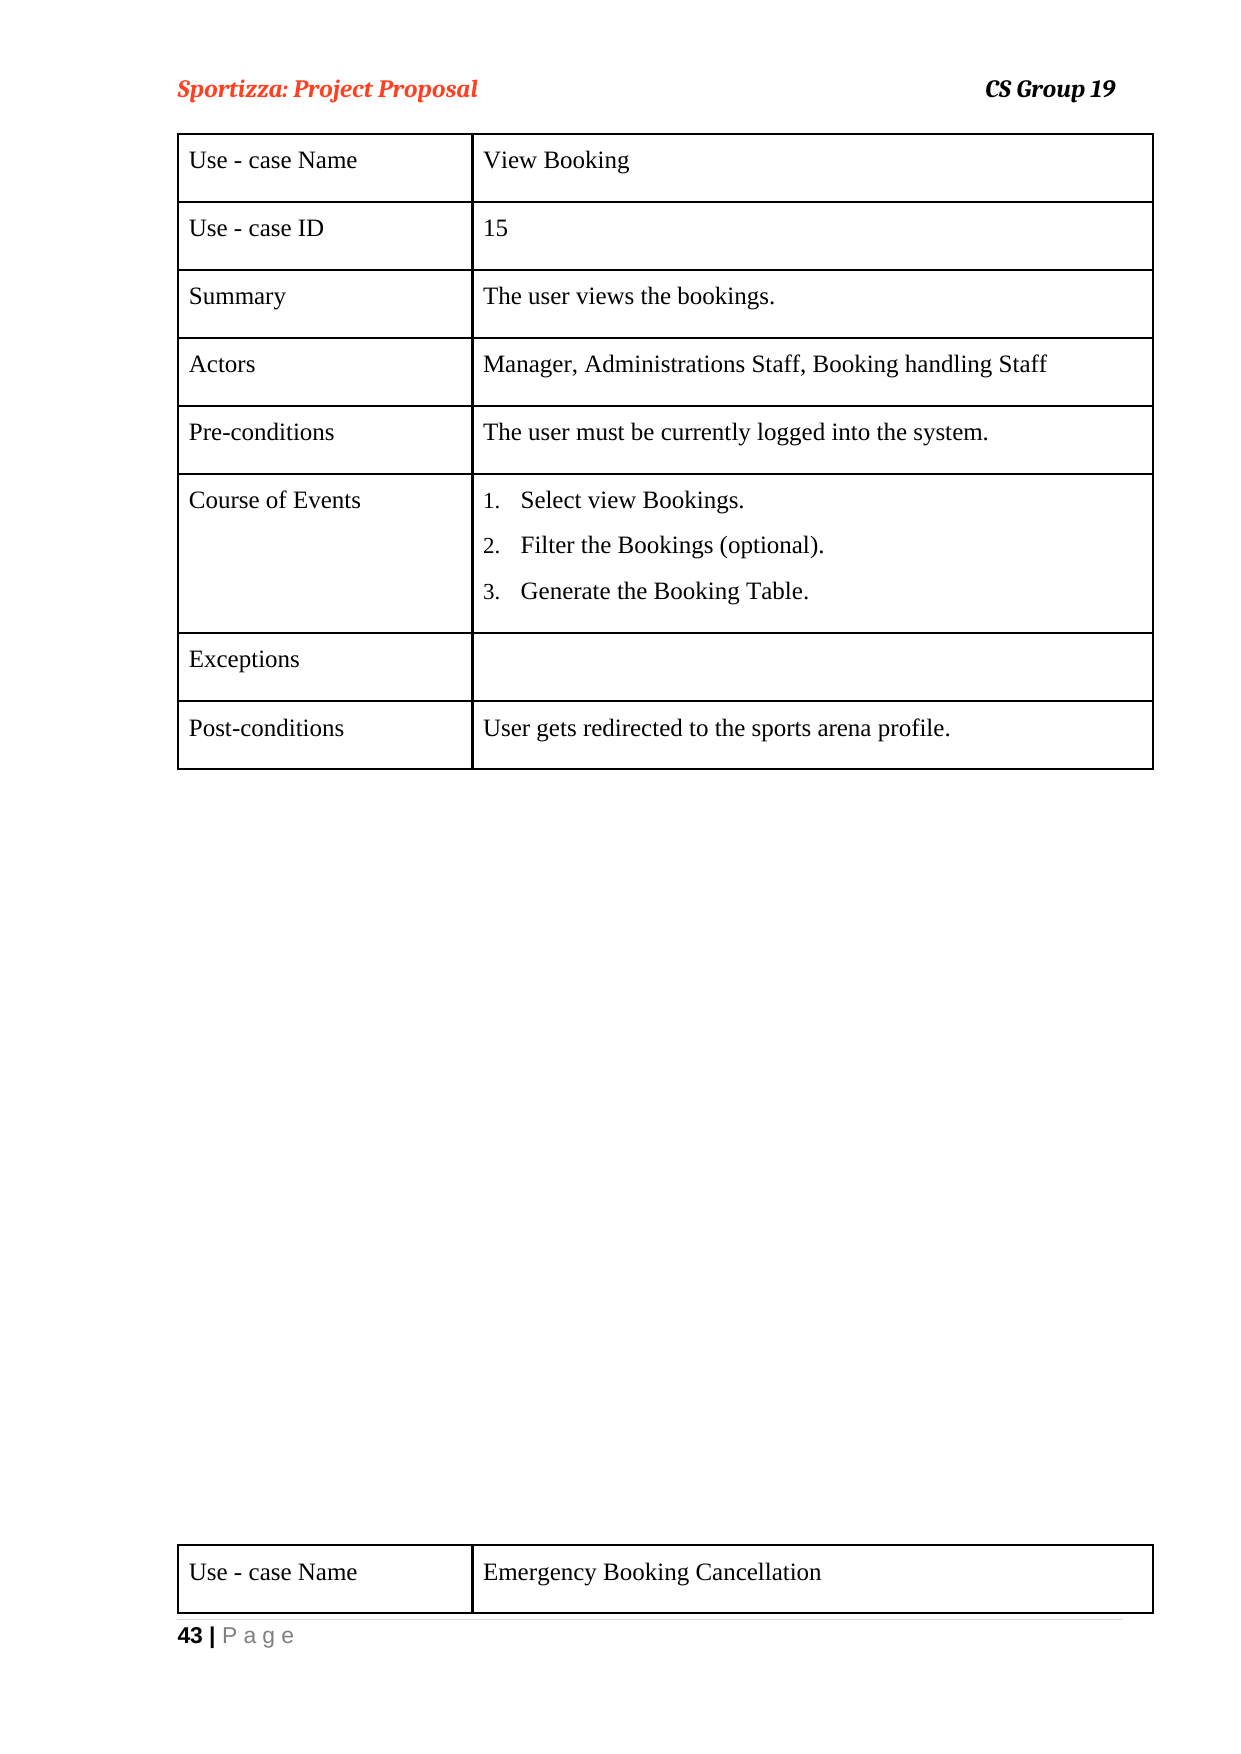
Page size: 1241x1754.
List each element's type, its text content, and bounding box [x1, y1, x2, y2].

table_cell Post-conditions [179, 702, 471, 768]
table_cell Select view Bookings. Filter the Bookings (optional). Generate the Booking Table. [474, 475, 1152, 632]
table_cell Exceptions [179, 634, 471, 700]
table_cell Pre-conditions [179, 407, 471, 473]
table_cell Summary [179, 271, 471, 337]
table_header Emergency Booking Cancellation [474, 1546, 1152, 1612]
table_cell Actors [179, 339, 471, 404]
table_header Use - case Name [179, 135, 471, 201]
table_cell User gets redirected to the sports arena profile. [474, 702, 1152, 768]
table_header Use - case Name [179, 1546, 471, 1612]
table_cell The user must be currently logged into the system. [474, 407, 1152, 473]
table_cell Use - case ID [179, 203, 471, 268]
table_cell [474, 634, 1152, 700]
table_cell 15 [474, 203, 1152, 268]
table_cell The user views the bookings. [474, 271, 1152, 337]
table_header View Booking [474, 135, 1152, 201]
table_cell Manager, Administrations Staff, Booking handling Staff [474, 339, 1152, 404]
table_cell Course of Events [179, 475, 471, 632]
